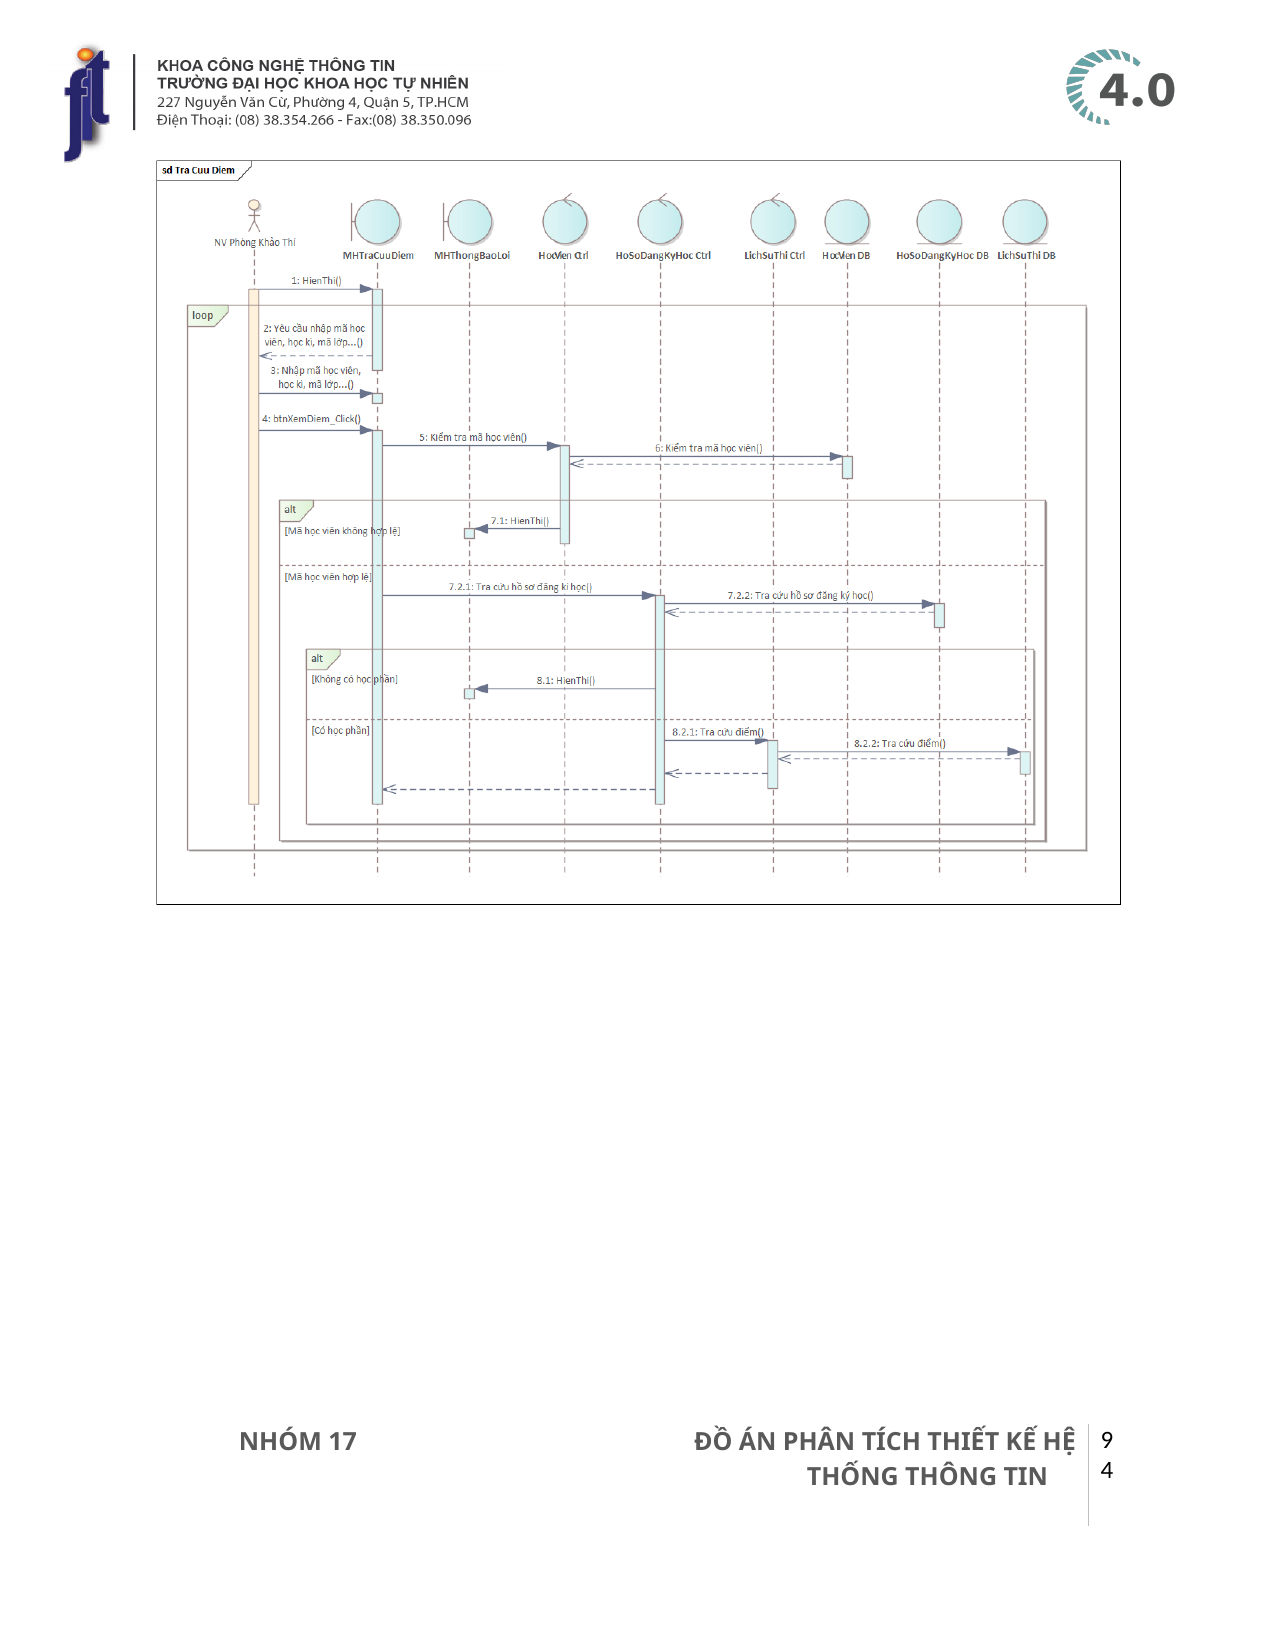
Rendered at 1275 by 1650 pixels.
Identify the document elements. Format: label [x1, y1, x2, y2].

picture [41, 38, 1125, 910]
picture [1059, 42, 1182, 128]
